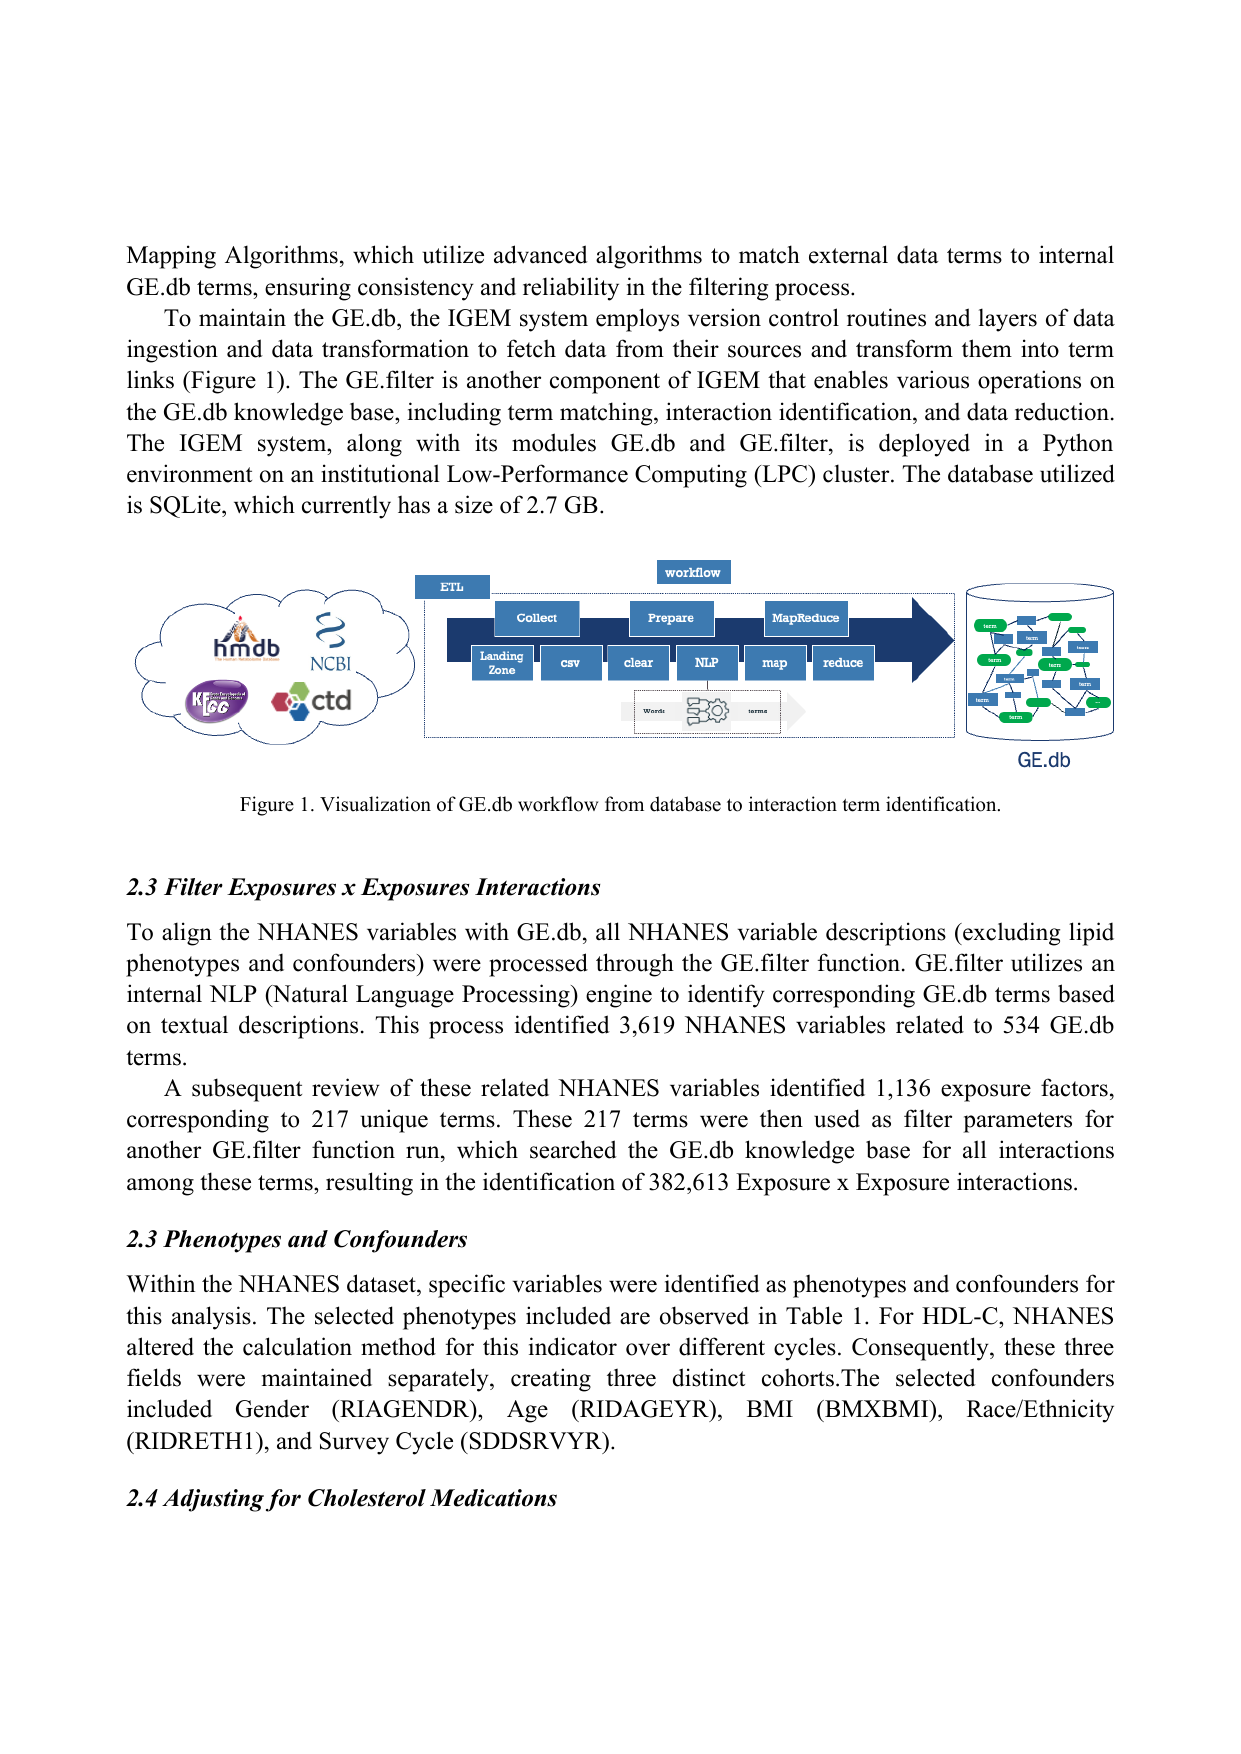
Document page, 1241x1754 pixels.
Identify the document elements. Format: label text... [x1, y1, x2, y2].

text Figure 1. Visualization of GE.db workflow from database to interaction term identification. [126, 793, 1116, 816]
text To align the NHANES variables with GE.db, all NHANES variable descriptions (excluding lipid phenotypes and confounders) were processed through the GE.filter function. GE.filter utilizes an internal NLP (Natural Language Processing) engine to identify corresponding GE.db terms based on textual descriptions. This process identified 3,619 NHANES variables related to 534 GE.db terms. [126, 915, 1116, 1071]
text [126, 239, 1116, 301]
text 2.4 Adjusting for Cholesterol Medications [126, 1484, 1116, 1512]
picture [126, 551, 1117, 777]
text 2.3 Filter Exposures x Exposures Interactions [126, 873, 1116, 901]
text 2.3 Phenotypes and Confounders [126, 1226, 1116, 1253]
text A subsequent review of these related NHANES variables identified 1,136 exposure factors, corresponding to 217 unique terms. These 217 terms were then used as filter parameters for another GE.filter function run, which searched the GE.db knowledge base for all interactions among these terms, resulting in the identification of 382,613 Exposure x Exposure interactions. [126, 1071, 1116, 1196]
text Within the NHANES dataset, specific variables were identified as phenotypes and confounders for this analysis. The selected phenotypes included are observed in Table 1. For HDL-C, NHANES altered the calculation method for this indicator over different cycles. Consequently, these three fields were maintained separately, creating three distinct cohorts.The selected confounders included Gender (RIAGENDR), Age (RIDAGEYR), BMI (BMXBMI), Race/Ethnicity (RIDRETH1), and Survey Cycle (SDDSRVYR). [126, 1268, 1116, 1455]
text To maintain the GE.db, the IGEM system employs version control routines and layers of data ingestion and data transformation to fetch data from their sources and transform them into term links (Figure 1). The GE.filter is another component of IGEM that enables various operations on the GE.db knowledge base, including term matching, interaction identification, and data reduction. The IGEM system, along with its modules GE.db and GE.filter, is deployed in a Python environment on an institutional Low-Performance Computing (LPC) cluster. The database utilized is SQLite, which currently has a size of 2.7 GB. [126, 301, 1116, 520]
